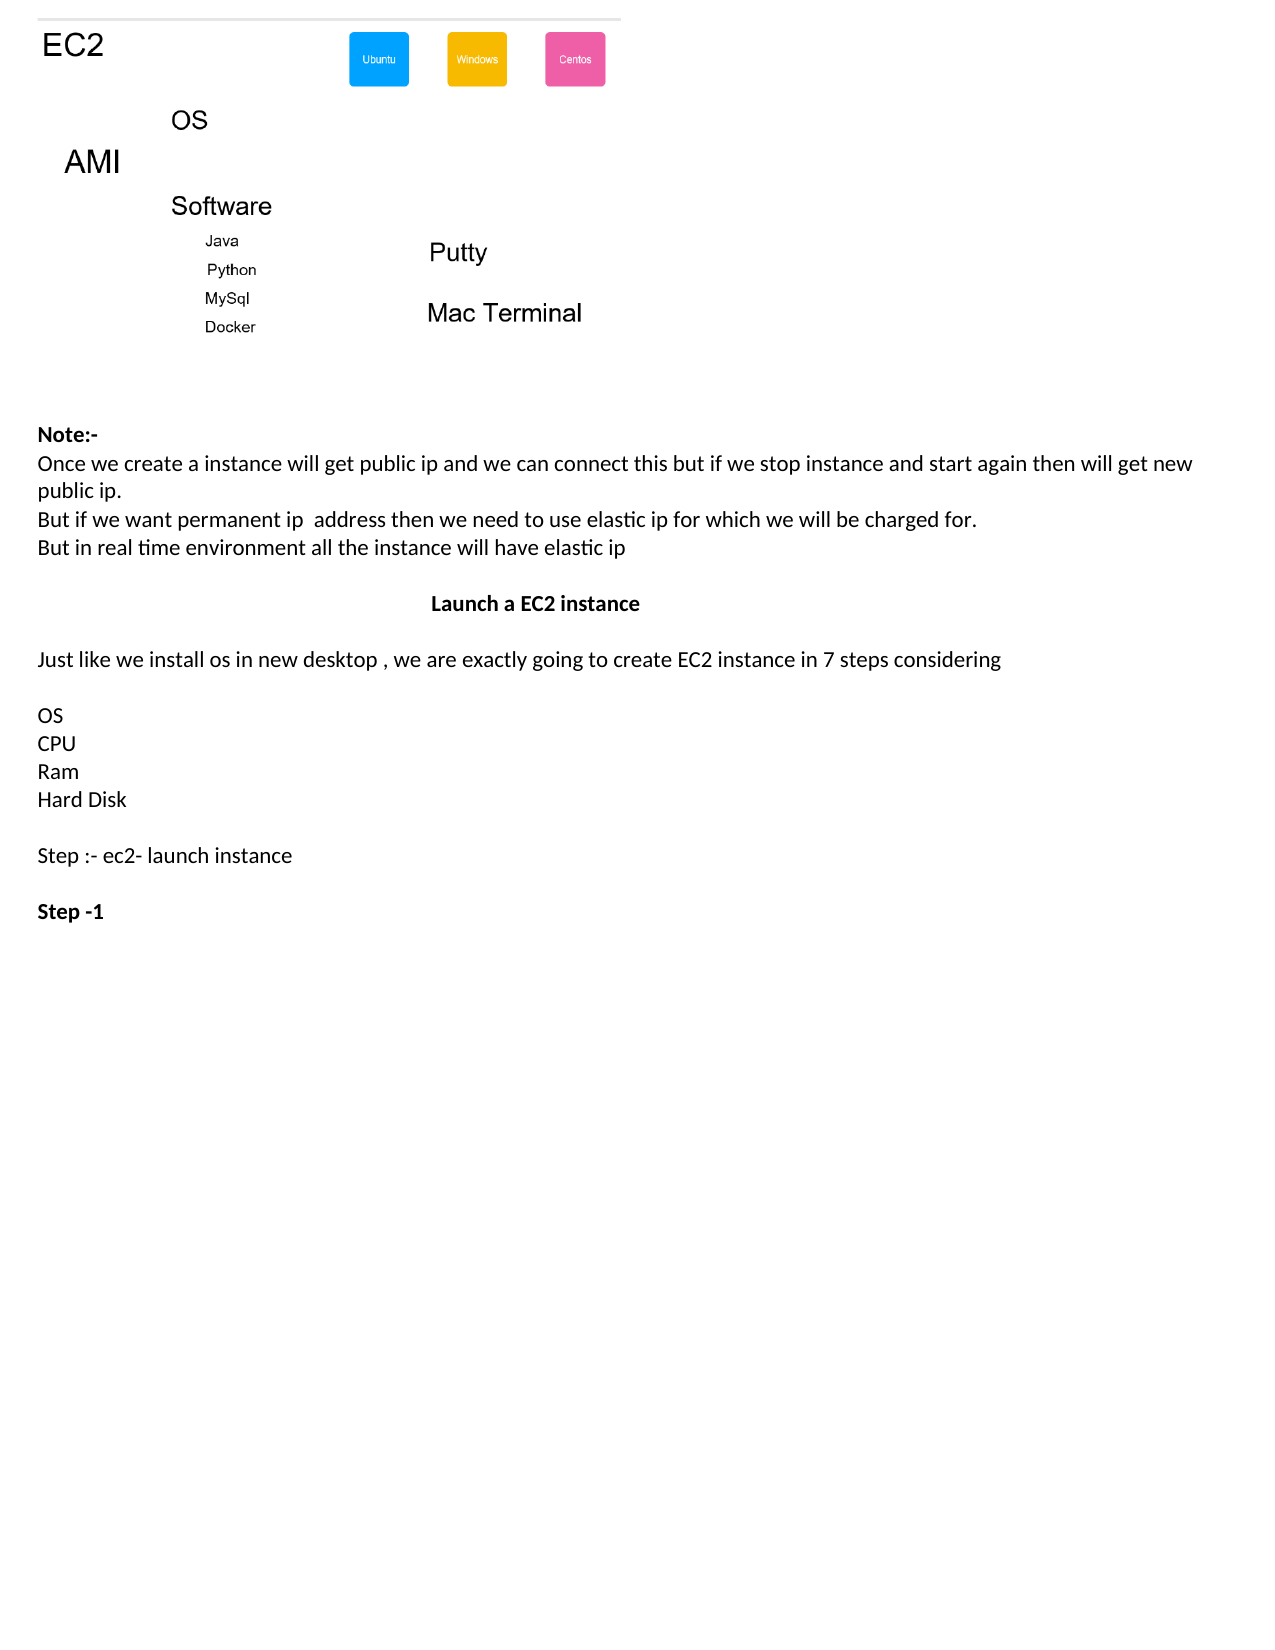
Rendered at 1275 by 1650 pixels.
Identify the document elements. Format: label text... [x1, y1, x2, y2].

text But in real time environment all the instance will have elastic ip [37, 533, 1256, 561]
text OS [37, 701, 1256, 729]
text Hard Disk [37, 785, 1256, 813]
text Step :- ec2- launch instance [37, 841, 1256, 869]
text Note:- [37, 421, 1256, 449]
text But if we want permanent ip address then we need to use elastic ip for which we will be charged for. [37, 505, 1256, 533]
text Just like we install os in new desktop , we are exactly going to create EC2 instance in 7 steps considering [37, 645, 1256, 673]
text Launch a EC2 instance [431, 589, 1256, 617]
text Ram [37, 757, 1256, 785]
text CPU [37, 729, 1256, 757]
text Once we create a instance will get public ip and we can connect this but if we stop instance and start again then will get new public ip. [37, 449, 1256, 505]
picture [37, 18, 621, 365]
text Step -1 [37, 897, 1256, 925]
